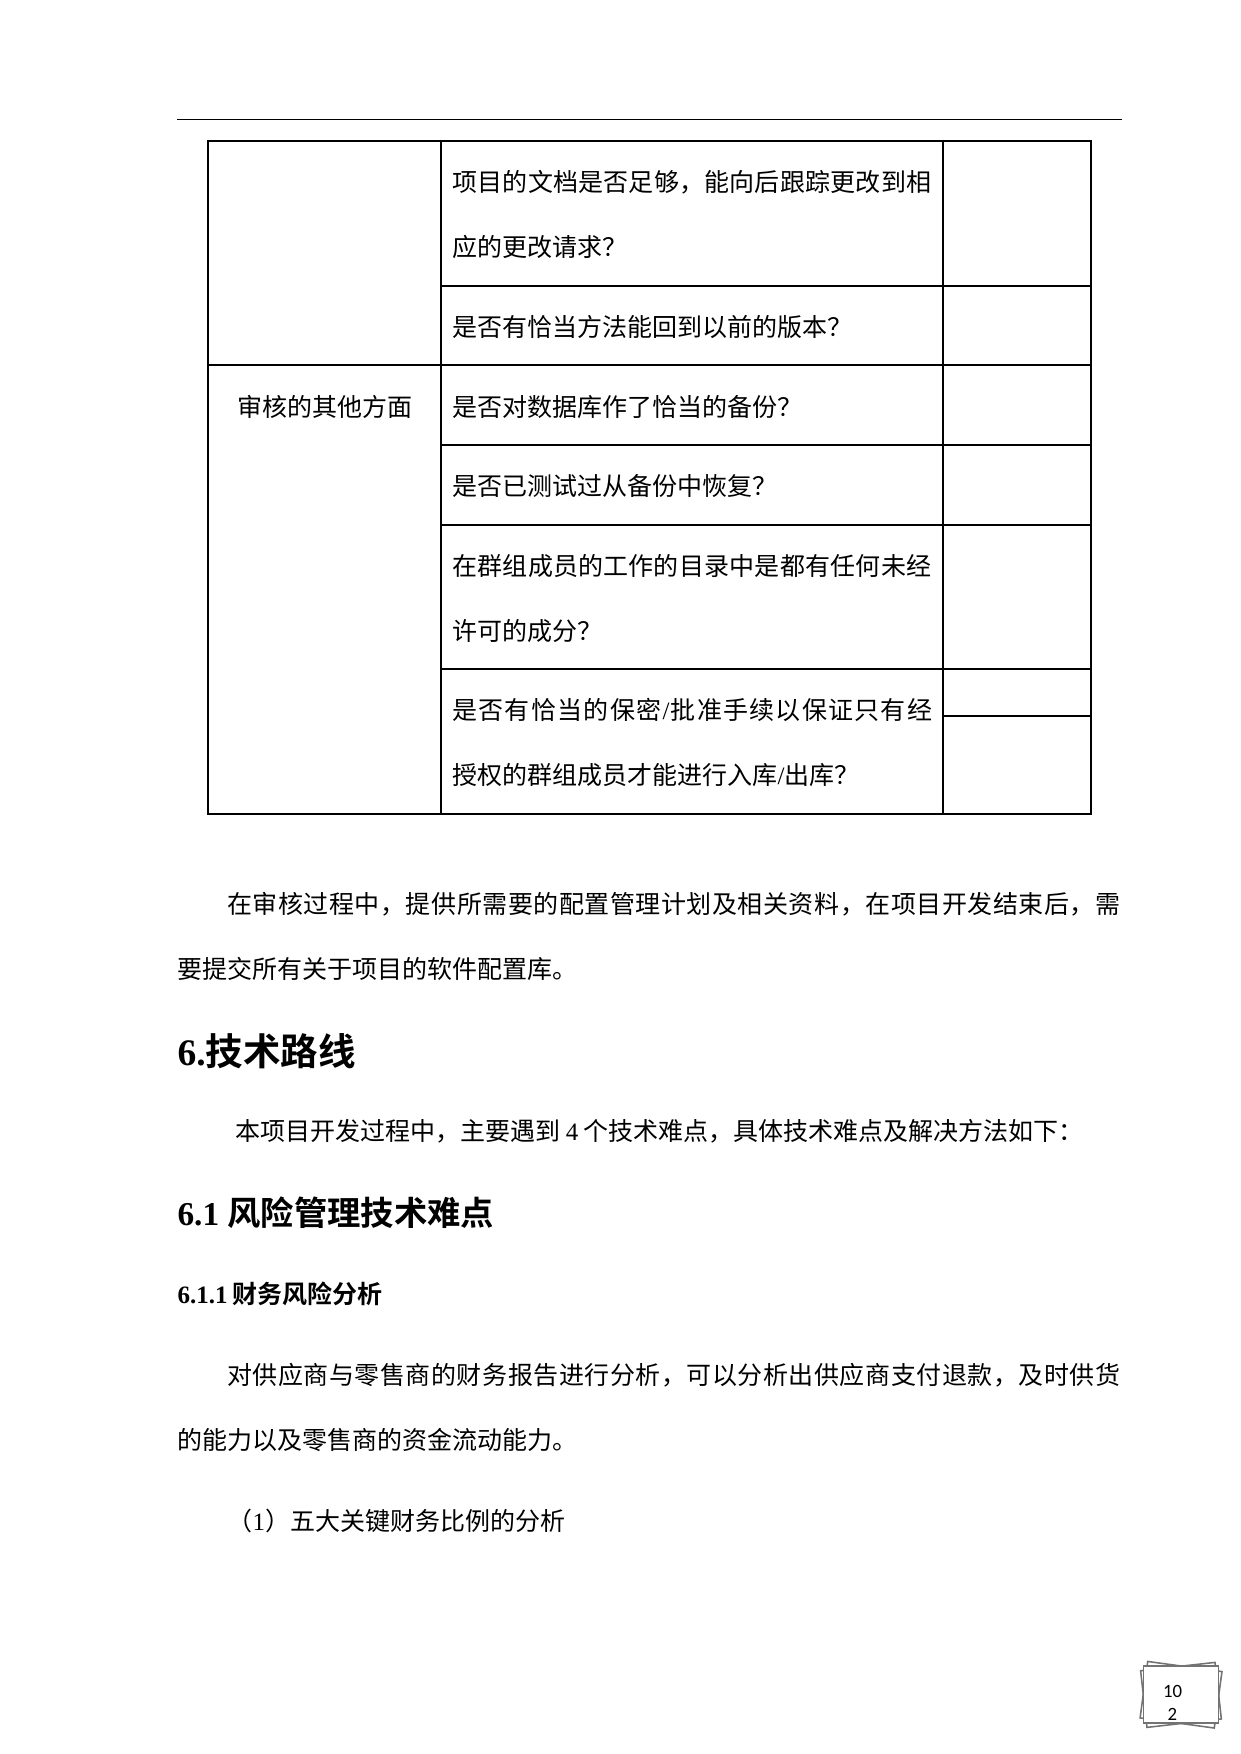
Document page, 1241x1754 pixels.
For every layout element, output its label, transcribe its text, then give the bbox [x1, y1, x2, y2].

table_cell 是否有恰当方法能回到以前的版本？ [442, 287, 942, 364]
text 在审核过程中，提供所需要的配置管理计划及相关资料，在项目开发结束后，需要提交所有关于项目的软件配置库。 [177, 870, 1122, 1000]
table_cell [944, 287, 1090, 364]
table_cell [944, 142, 1090, 285]
table_cell 审核的其他方面 [209, 366, 440, 813]
subtitle 6.技术路线 [177, 1016, 1122, 1081]
table_cell 项目的文档是否足够，能向后跟踪更改到相应的更改请求？ [442, 142, 942, 285]
text 本项目开发过程中，主要遇到4个技术难点，具体技术难点及解决方法如下： [177, 1097, 1122, 1162]
table_cell [944, 446, 1090, 523]
table_cell 是否有恰当的保密/批准手续以保证只有经授权的群组成员才能进行入库/出库？ [442, 670, 942, 813]
text 对供应商与零售商的财务报告进行分析，可以分析出供应商支付退款，及时供货的能力以及零售商的资金流动能力。 [177, 1341, 1122, 1471]
text （1）五大关键财务比例的分析 [177, 1487, 1122, 1552]
subtitle 6.1.1财务风险分析 [177, 1260, 1122, 1325]
subtitle 6.1 风险管理技术难点 [177, 1178, 1122, 1243]
table_cell 在群组成员的工作的目录中是都有任何未经许可的成分？ [442, 526, 942, 668]
table_cell [944, 717, 1090, 813]
table_cell [944, 526, 1090, 668]
table_cell 是否已测试过从备份中恢复？ [442, 446, 942, 523]
table_cell [944, 670, 1090, 715]
table_cell [944, 366, 1090, 444]
table_cell 是否对数据库作了恰当的备份？ [442, 366, 942, 444]
